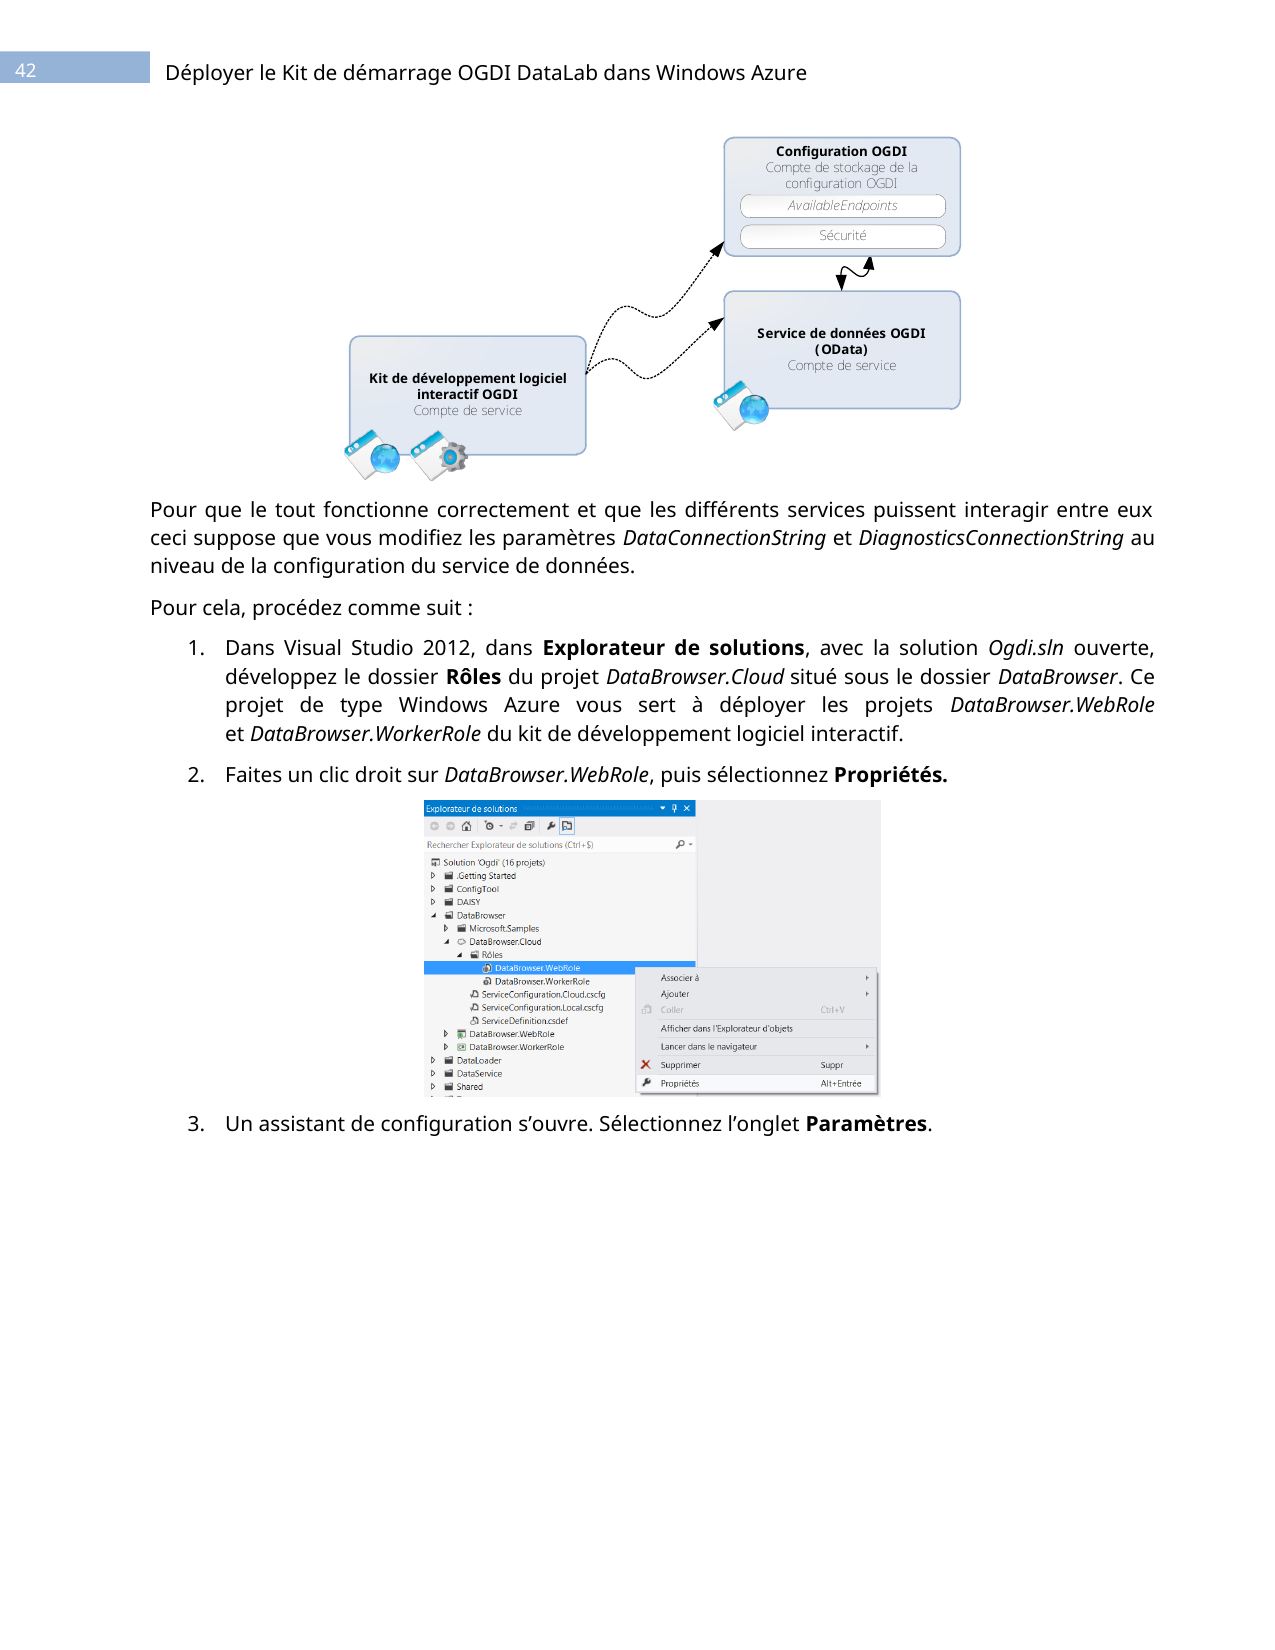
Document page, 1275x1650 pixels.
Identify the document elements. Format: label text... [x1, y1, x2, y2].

picture [424, 800, 881, 1097]
text Pour que le tout fonctionne correctement et que les différents services puissent interagir entre eux ceci suppose que vous modifiez les paramètres DataConnectionString et DiagnosticsConnectionString au niveau de la configuration du service de données. [150, 495, 1155, 580]
text Pour cela, procédez comme suit : [150, 593, 1155, 621]
list Dans Visual Studio 2012, dans Explorateur de solutions, avec la solution Ogdi.sln ouverte, développez le dossier Rôles du projet DataBrowser.Cloud situé sous le dossier DataBrowser. Ce projet de type Windows Azure vous sert à déployer les projets DataBrowser.WebRole et DataBrowser.WorkerRole du kit de développement logiciel interactif. [187, 633, 1155, 747]
list Un assistant de configuration s’ouvre. Sélectionnez l’onglet Paramètres. [187, 1109, 1155, 1137]
list Faites un clic droit sur DataBrowser.WebRole, puis sélectionnez Propriétés. [187, 760, 1155, 788]
